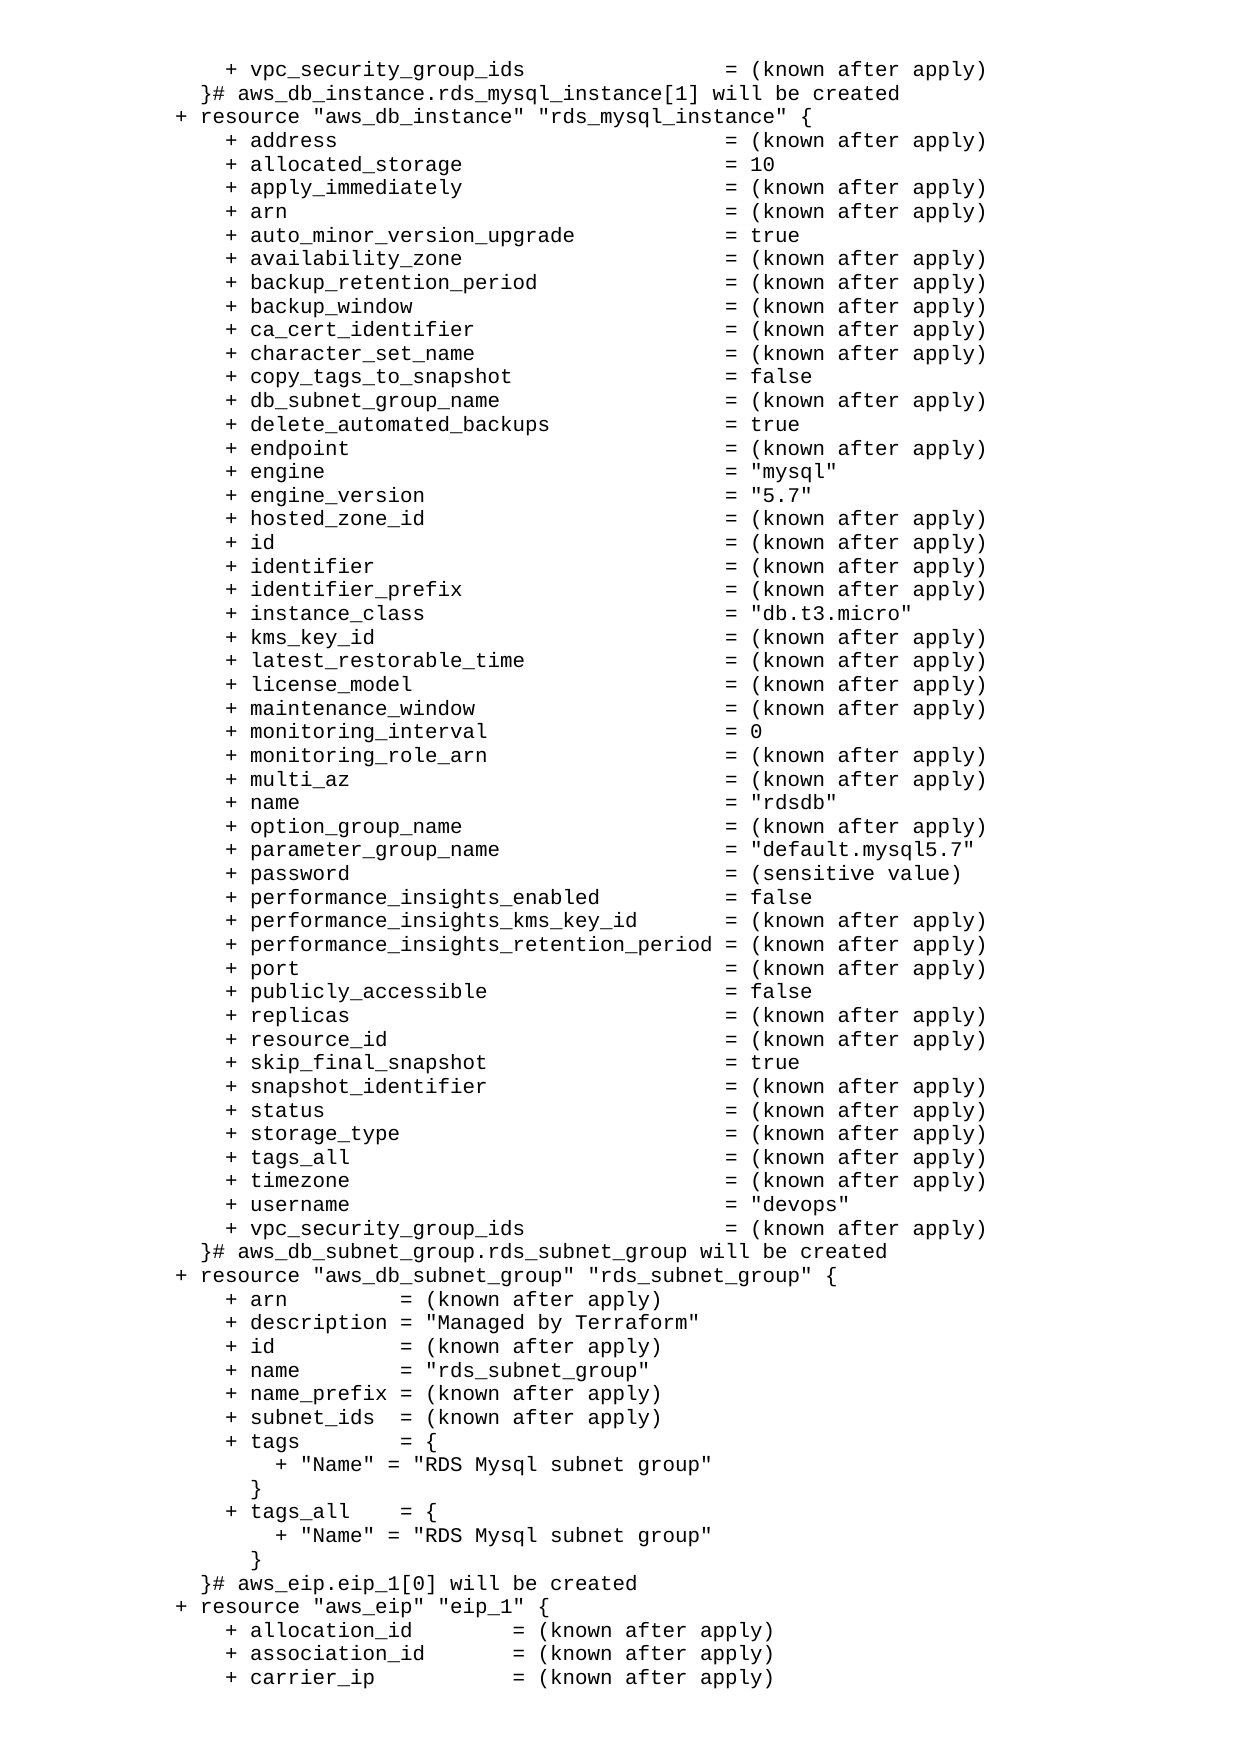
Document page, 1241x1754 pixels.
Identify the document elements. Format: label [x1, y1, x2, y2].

text [150, 59, 1090, 1691]
